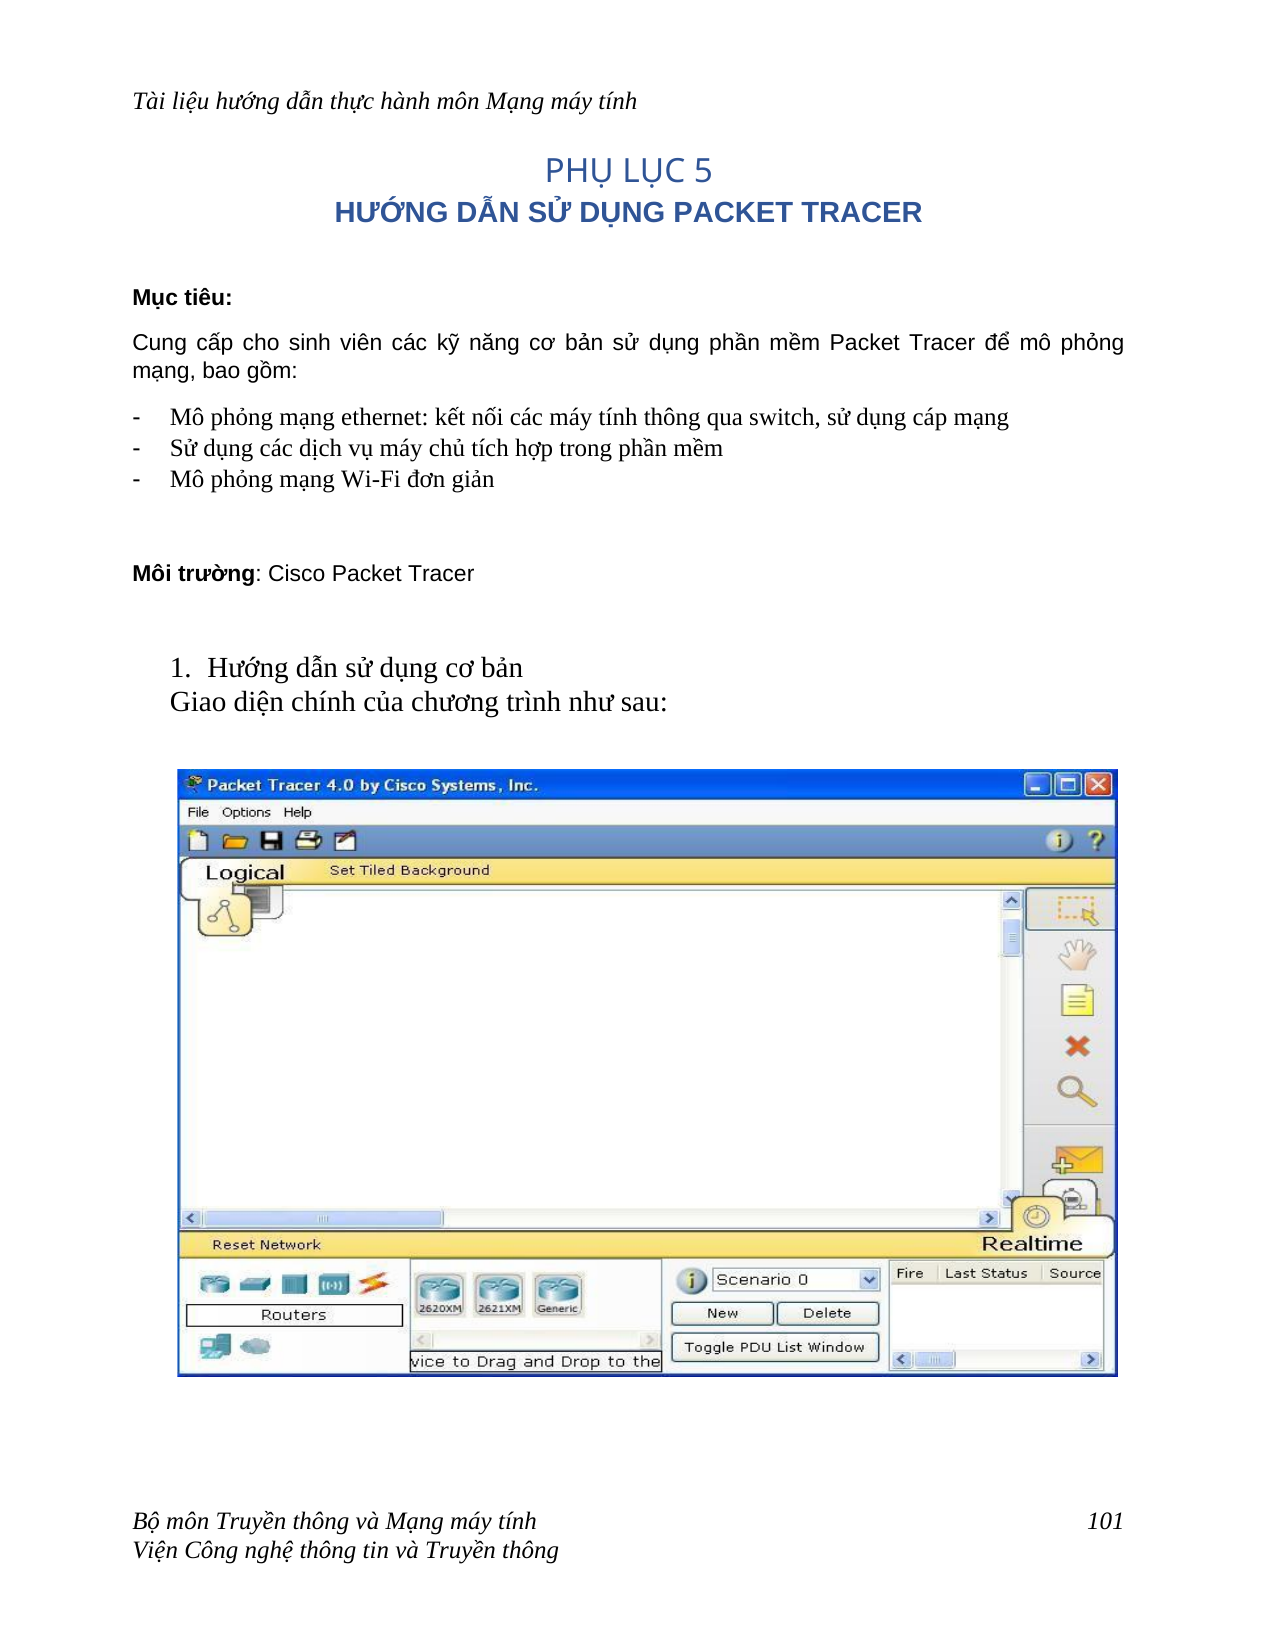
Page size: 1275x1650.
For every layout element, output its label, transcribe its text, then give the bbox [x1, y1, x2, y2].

text Cung cấp cho sinh viên các kỹ năng cơ bản sử dụng phần mềm Packet Tracer để mô phỏng mạng, bao gồm: [132, 328, 1125, 383]
subtitle PHỤ LỤC 5 HƯỚNG DẪN SỬ DỤNG PACKET TRACER [132, 147, 1125, 228]
text Mục tiêu: [132, 283, 1125, 310]
list Hướng dẫn sử dụng cơ bản [169, 650, 1125, 684]
list Mô phỏng mạng Wi-Fi đơn giản [132, 464, 1125, 493]
picture [177, 769, 1118, 1377]
list Sử dụng các dịch vụ máy chủ tích hợp trong phần mềm [132, 433, 1125, 462]
list Mô phỏng mạng ethernet: kết nối các máy tính thông qua switch, sử dụng cáp mạng [132, 402, 1125, 431]
text Môi trường: Cisco Packet Tracer [132, 560, 1125, 586]
text Giao diện chính của chương trình như sau: [169, 684, 1125, 717]
